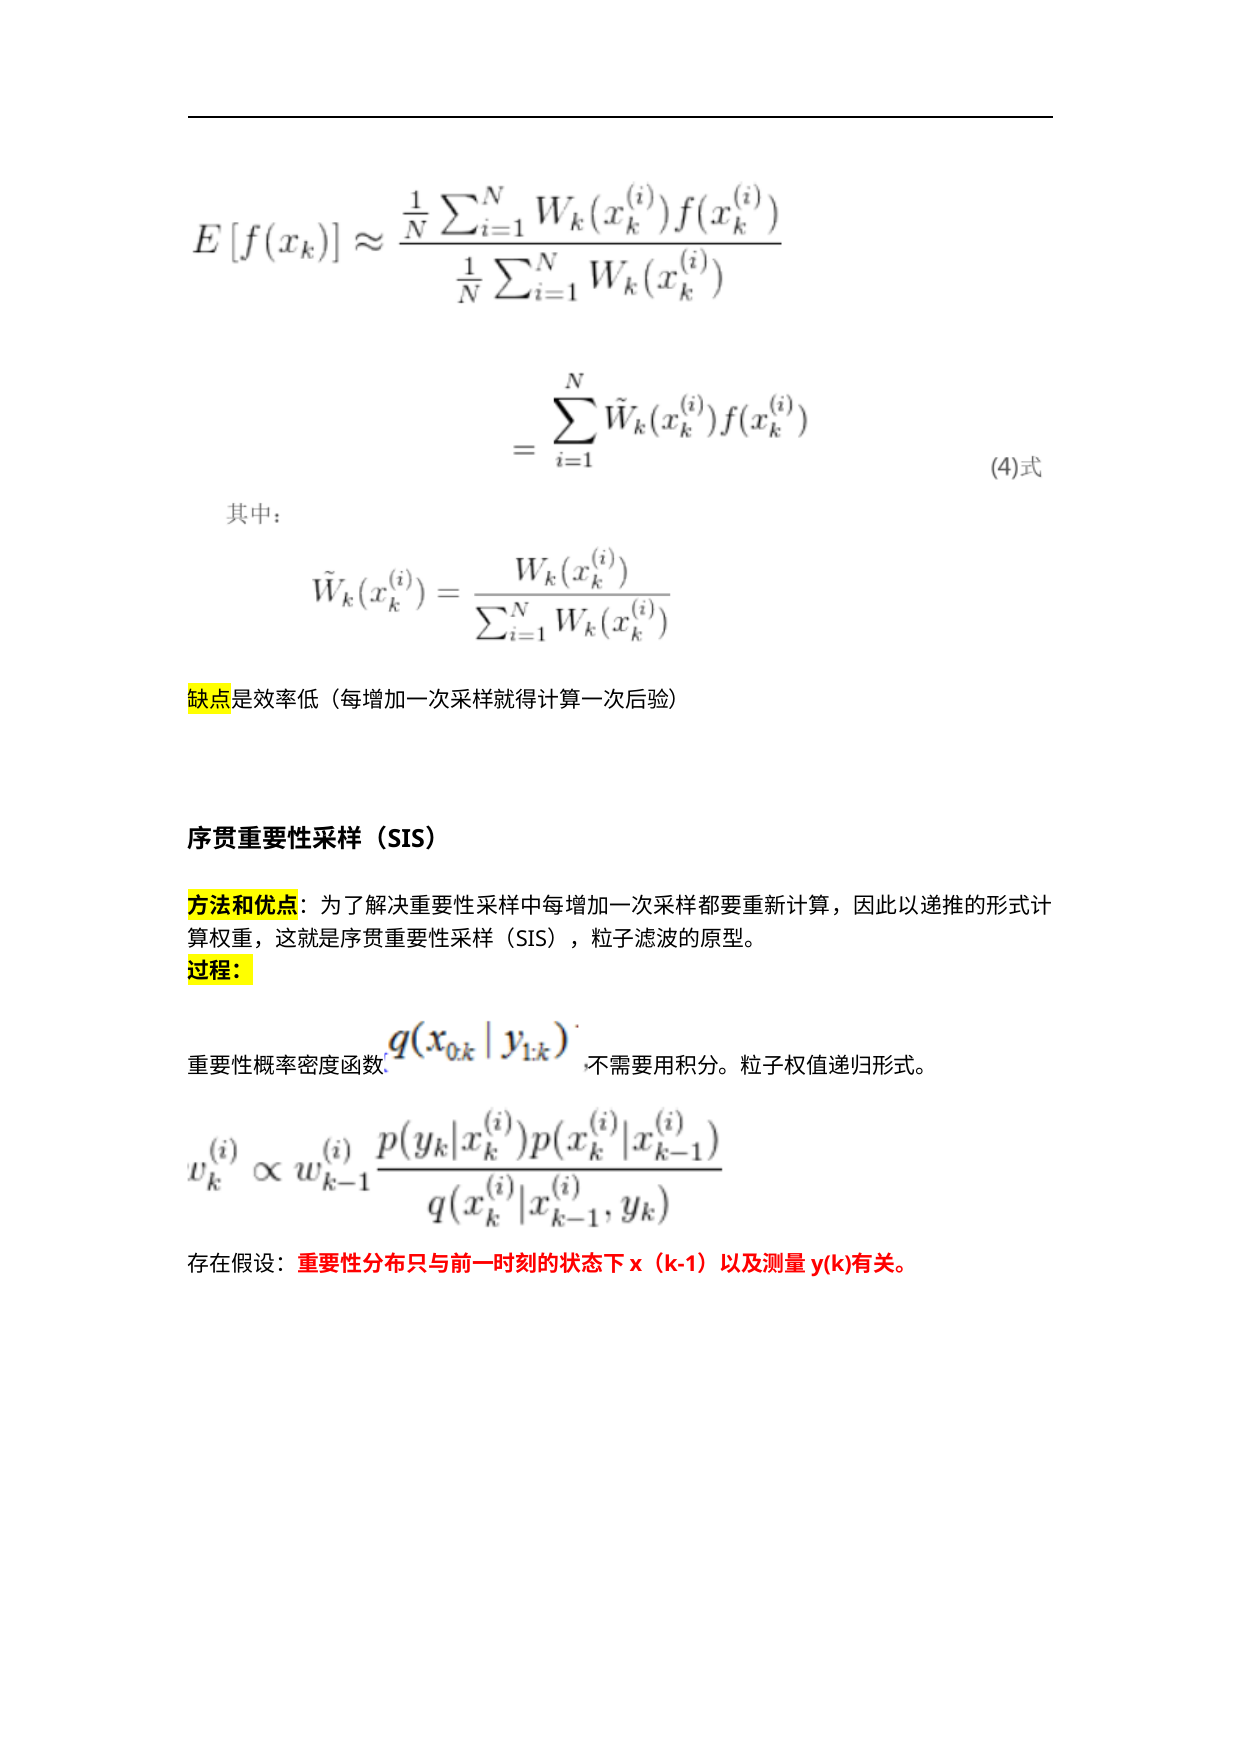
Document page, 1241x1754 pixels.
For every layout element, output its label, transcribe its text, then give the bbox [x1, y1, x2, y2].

text 重要性概率密度函数不需要用积分。粒子权值递归形式。 [187, 986, 1053, 1083]
text 缺点是效率低（每增加一次采样就得计算一次后验） [187, 682, 1053, 714]
picture [187, 324, 1053, 651]
text 过程： [187, 953, 1053, 986]
text 存在假设：重要性分布只与前一时刻的状态下x（k-1）以及测量y(k)有关。 [187, 1246, 1053, 1278]
subtitle 序贯重要性采样（SIS） [187, 804, 1053, 869]
picture [384, 988, 588, 1074]
picture [187, 162, 799, 319]
picture [187, 1083, 810, 1232]
text 方法和优点：为了解决重要性采样中每增加一次采样都要重新计算，因此以递推的形式计算权重，这就是序贯重要性采样（SIS），粒子滤波的原型。 [187, 888, 1053, 953]
